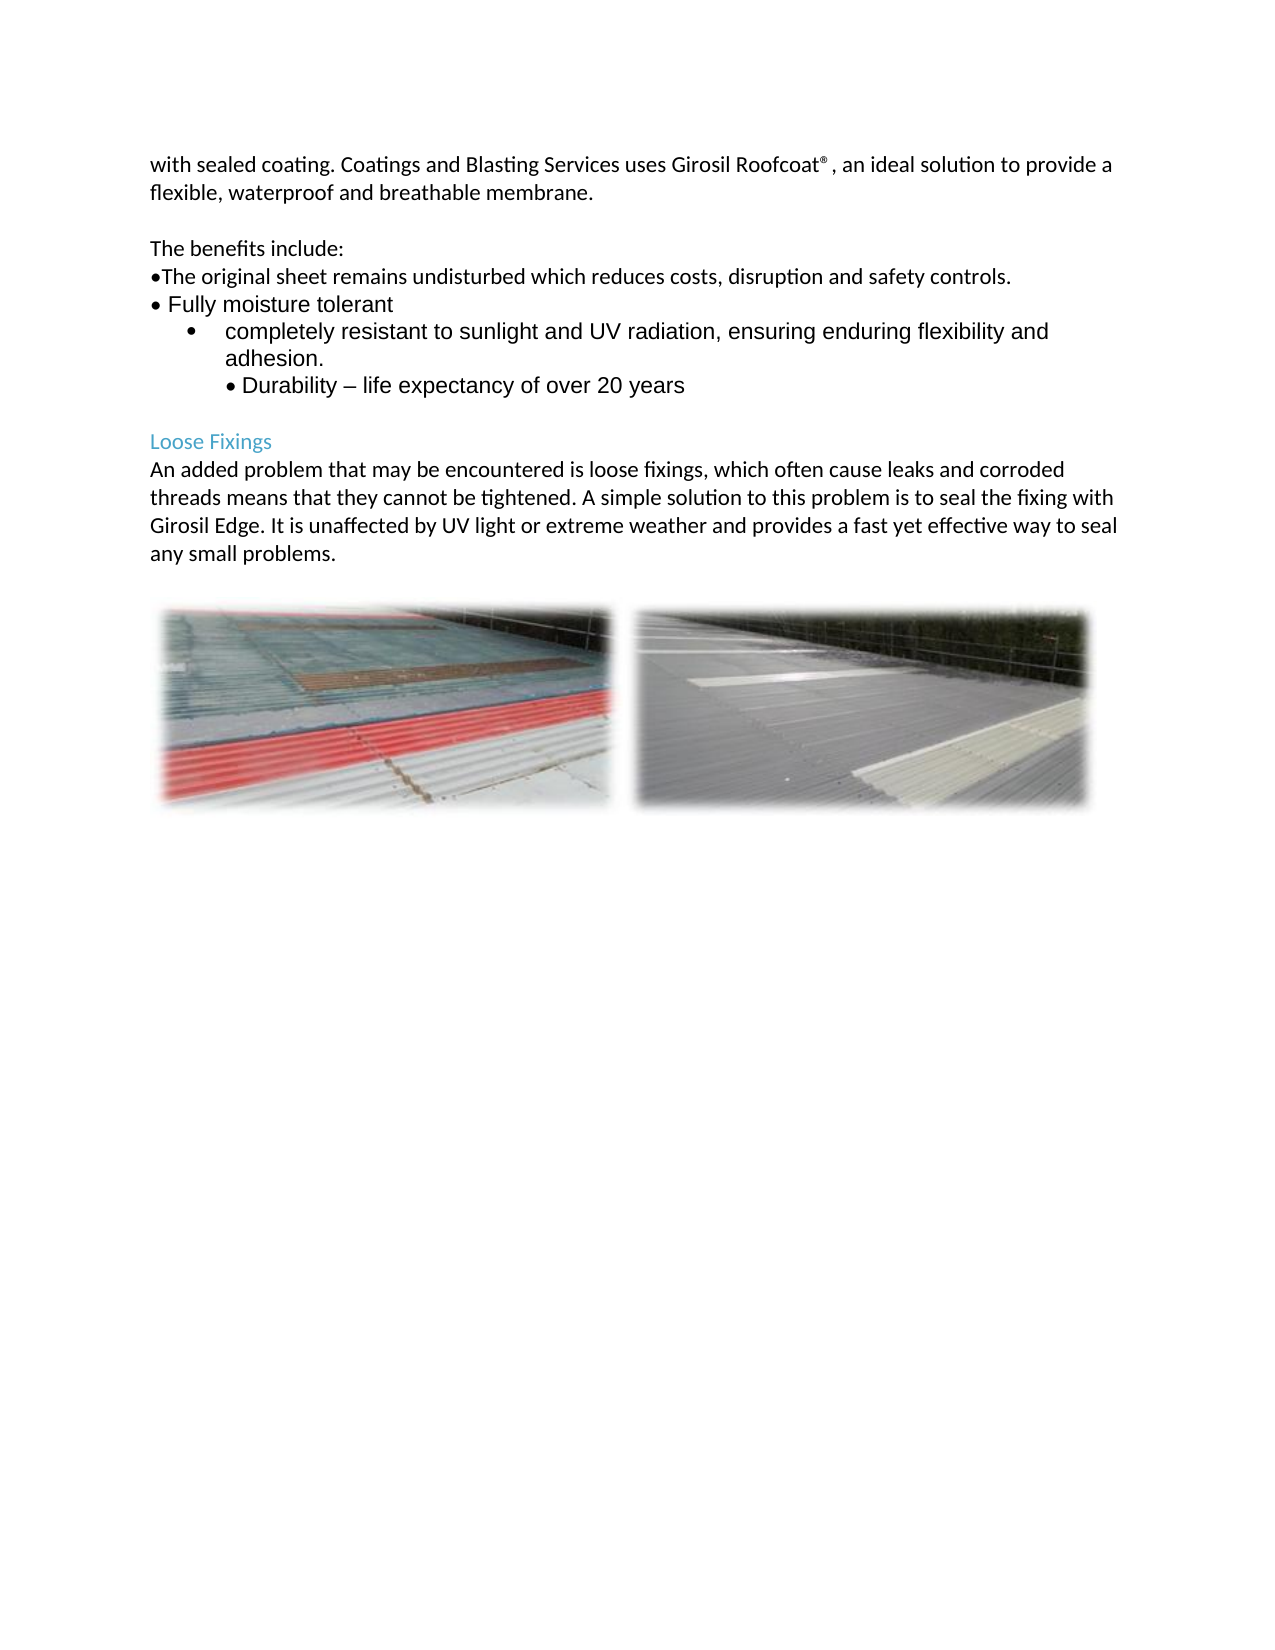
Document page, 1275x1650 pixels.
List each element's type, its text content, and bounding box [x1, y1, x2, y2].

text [150, 150, 1125, 206]
picture [150, 597, 1100, 820]
text The benefits include: •The original sheet remains undisturbed which reduces costs, disruption and safety controls. • Fully moisture tolerant [150, 206, 1125, 318]
list completely resistant to sunlight and UV radiation, ensuring enduring flexibility and adhesion. • Durability – life expectancy of over 20 years [187, 318, 1125, 399]
text Loose Fixings An added problem that may be encountered is loose fixings, which often cause leaks and corroded threads means that they cannot be tightened. A simple solution to this problem is to seal the fixing with Girosil Edge. It is unaffected by UV light or extreme weather and provides a fast yet effective way to seal any small problems. [150, 427, 1125, 567]
